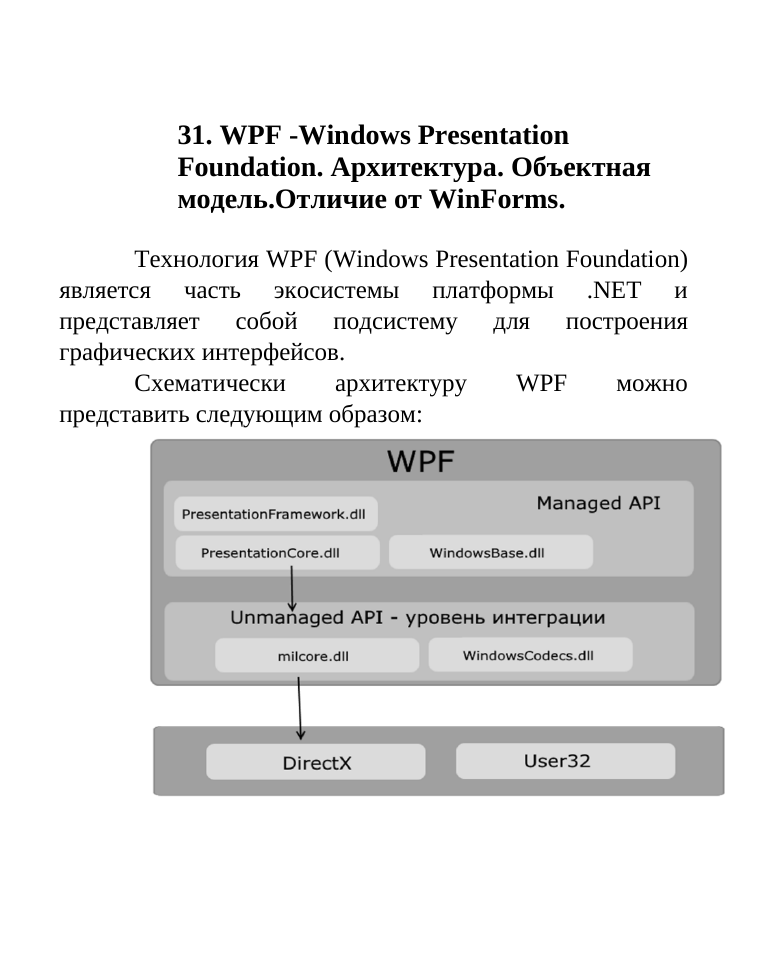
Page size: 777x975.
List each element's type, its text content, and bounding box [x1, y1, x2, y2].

subtitle 31. WPF -Windows Presentation Foundation. Архитектура. Объектная модель.Отличие от WinForms. [177, 118, 688, 215]
text Технология WPF (Windows Presentation Foundation) является часть экосистемы платформы .NET и представляет собой подсистему для построения графических интерфейсов. [59, 244, 688, 366]
picture [148, 437, 727, 797]
text Схематически архитектуру WPF можно представить следующим образом: [59, 368, 688, 428]
